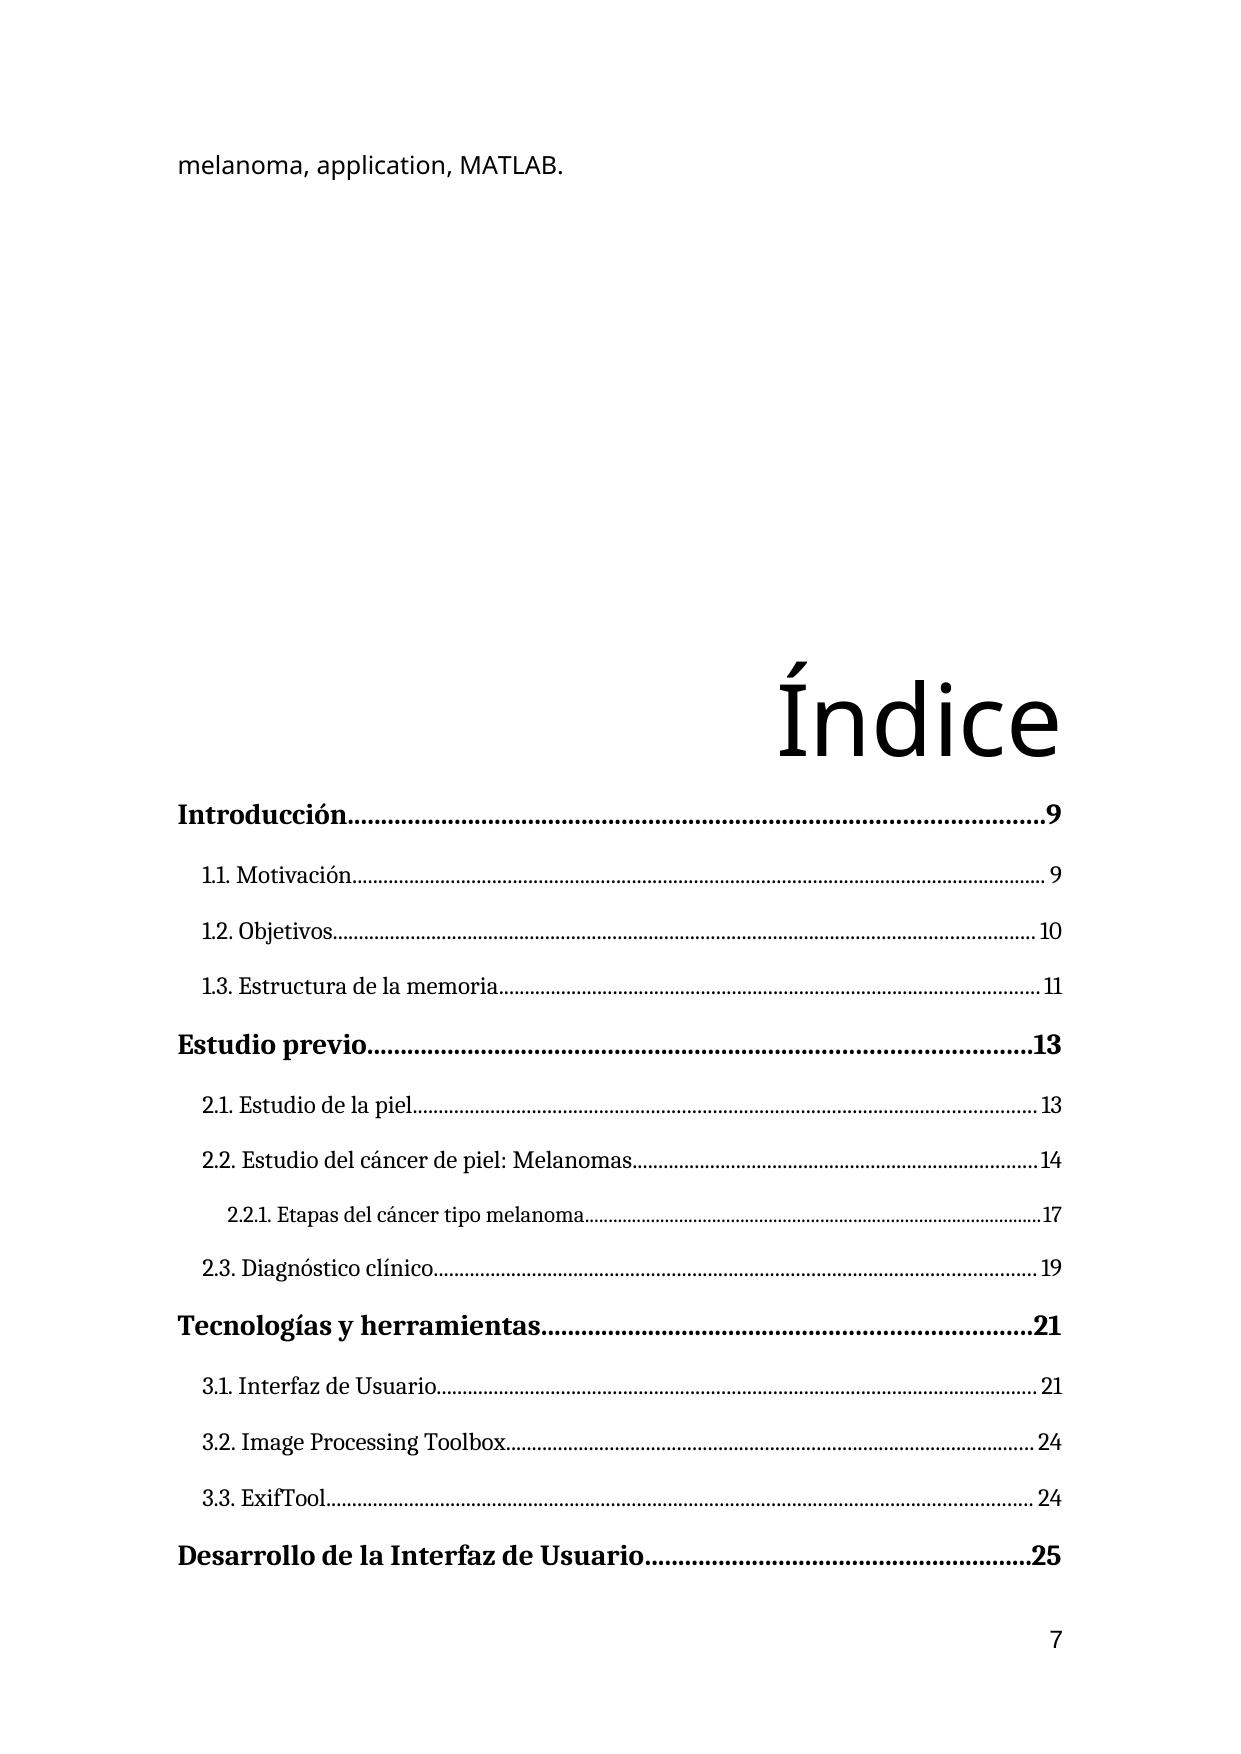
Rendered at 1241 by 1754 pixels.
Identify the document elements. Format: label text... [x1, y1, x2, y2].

text melanoma, application, MATLAB. [177, 148, 1063, 182]
